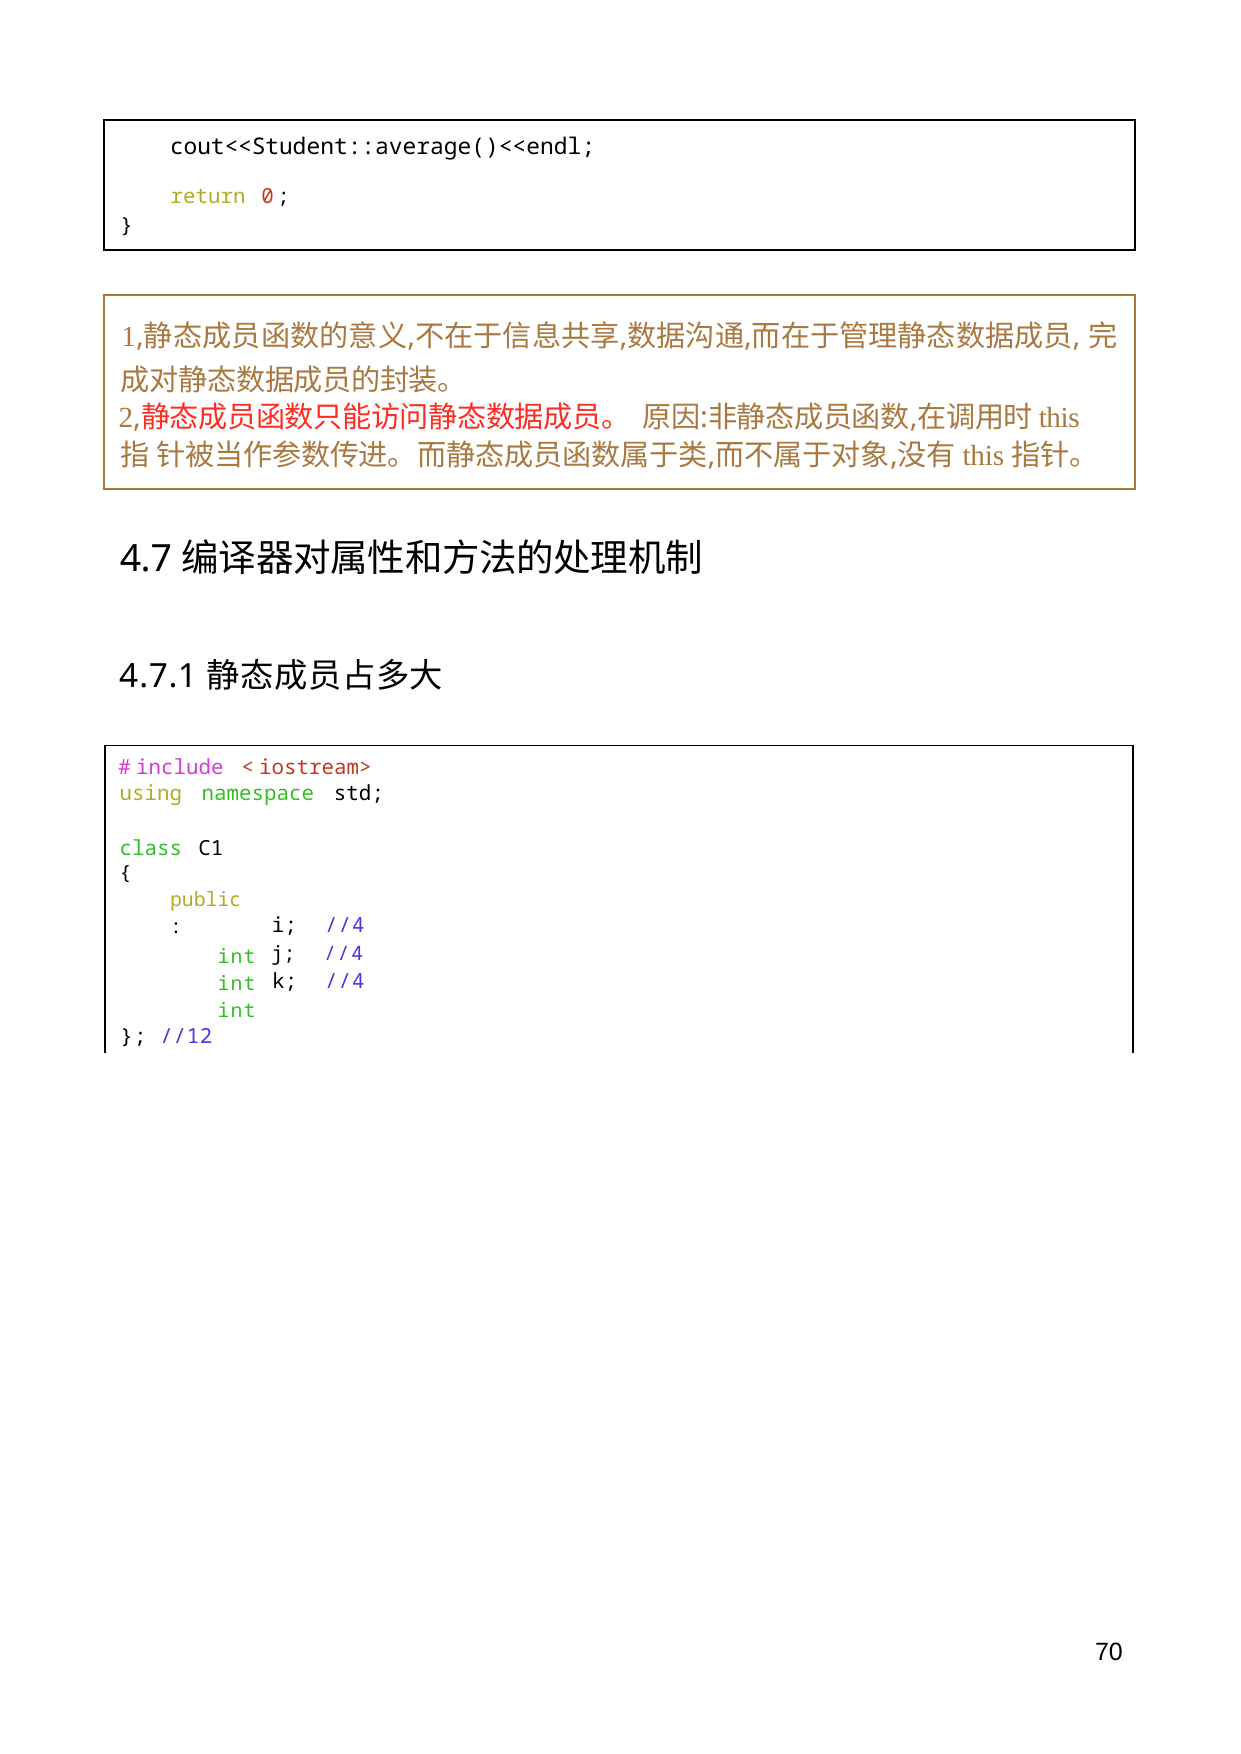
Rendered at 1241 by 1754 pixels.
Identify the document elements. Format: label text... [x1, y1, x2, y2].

table_header cout<<Student::average()<<endl; return 0; } [105, 121, 1134, 248]
text 4.7 编译器对属性和⽅法的处理机制 [119, 539, 1137, 580]
table_cell class C1 { public : int int int }; //12 [106, 821, 264, 1053]
table_header #include <iostream> using namespace std; [106, 746, 1132, 821]
table_cell i; //4 j; //4 k; //4 [264, 821, 1132, 1053]
text 4.7.1 静态成员占多大 [119, 651, 1137, 697]
table_header 1,静态成员函数的意义,不在于信息共享,数据沟通,而在于管理静态数据成员, 完 成对静态数据成员的封装。 2,静态成员函数只能访问静态数据成员。 原因:非静态成员函数,在调用时this 指 针被当作参数传进。而静态成员函数属于类,而不属于对象,没有 this 指针。 [105, 296, 1134, 488]
